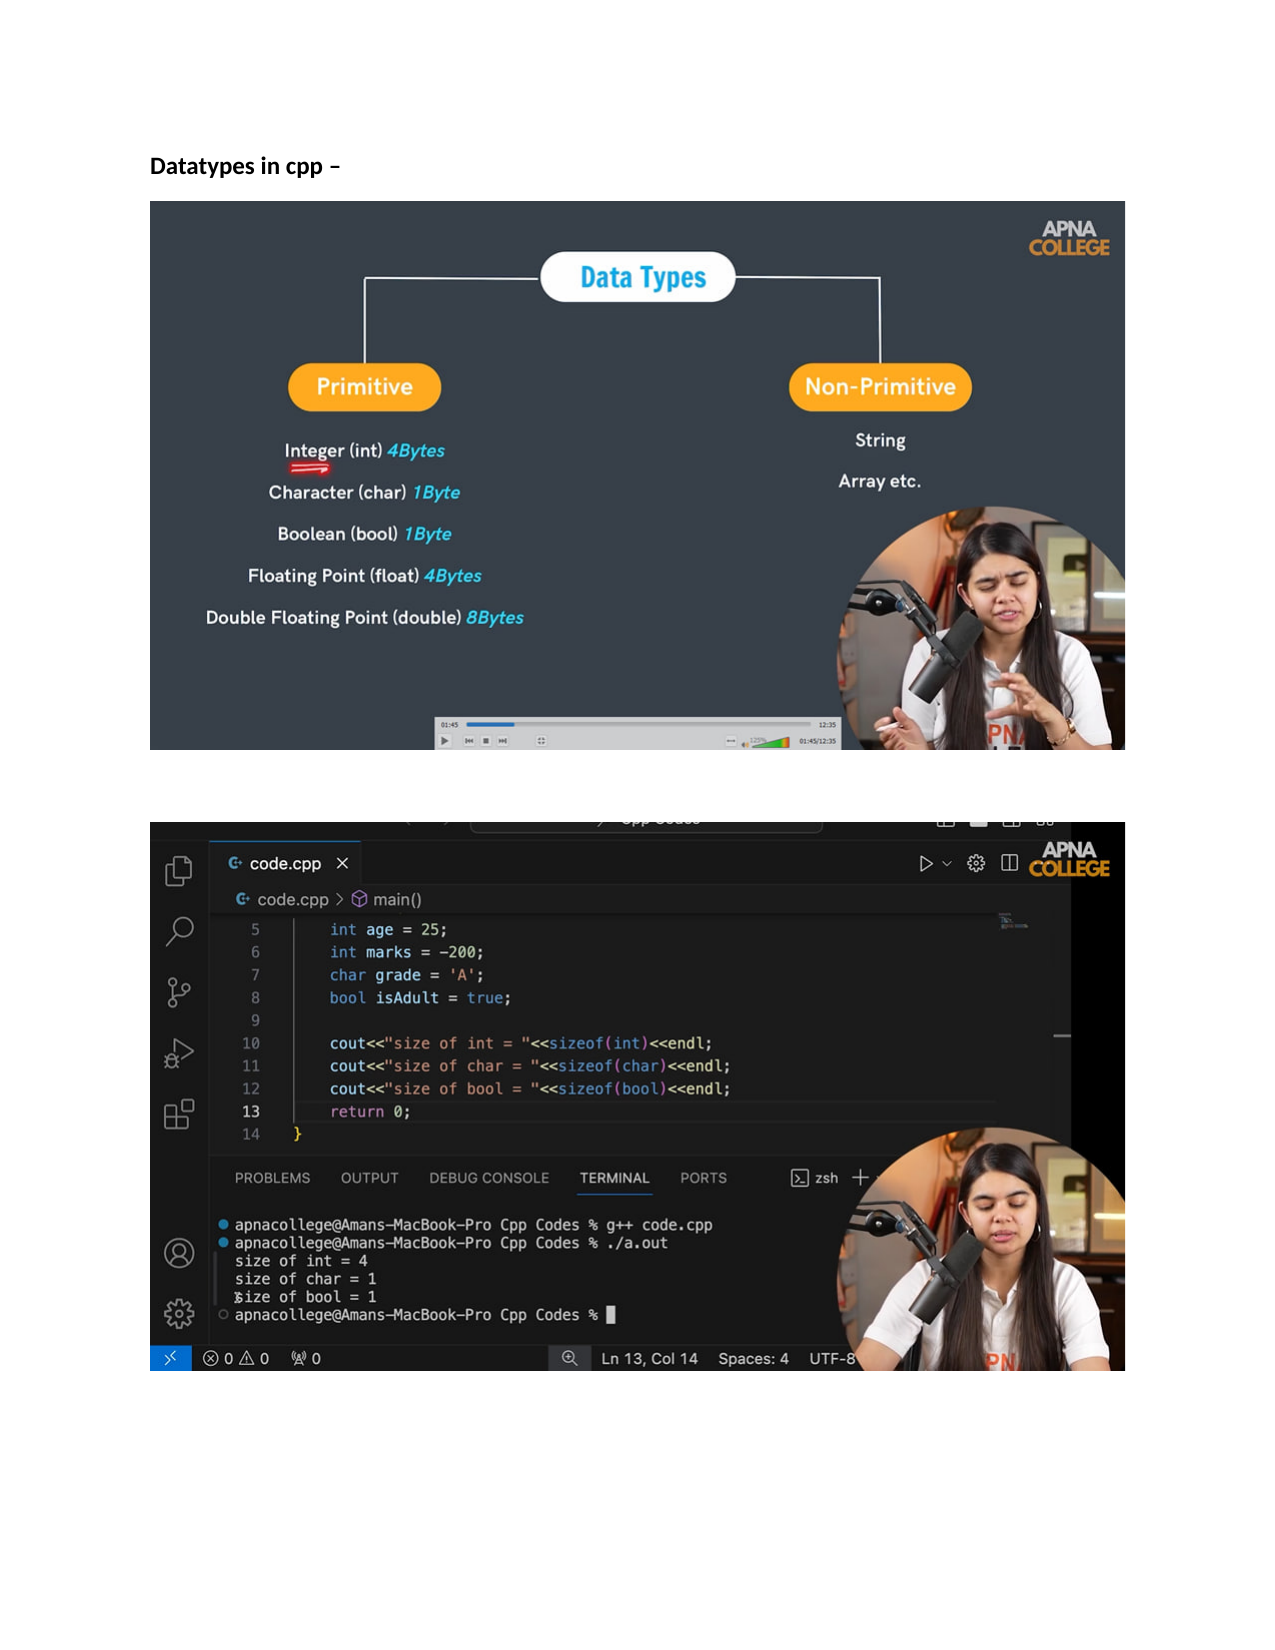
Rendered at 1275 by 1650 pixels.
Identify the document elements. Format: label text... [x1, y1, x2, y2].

picture [150, 822, 1125, 1371]
picture [150, 201, 1125, 750]
text Datatypes in cpp – [150, 150, 1125, 181]
